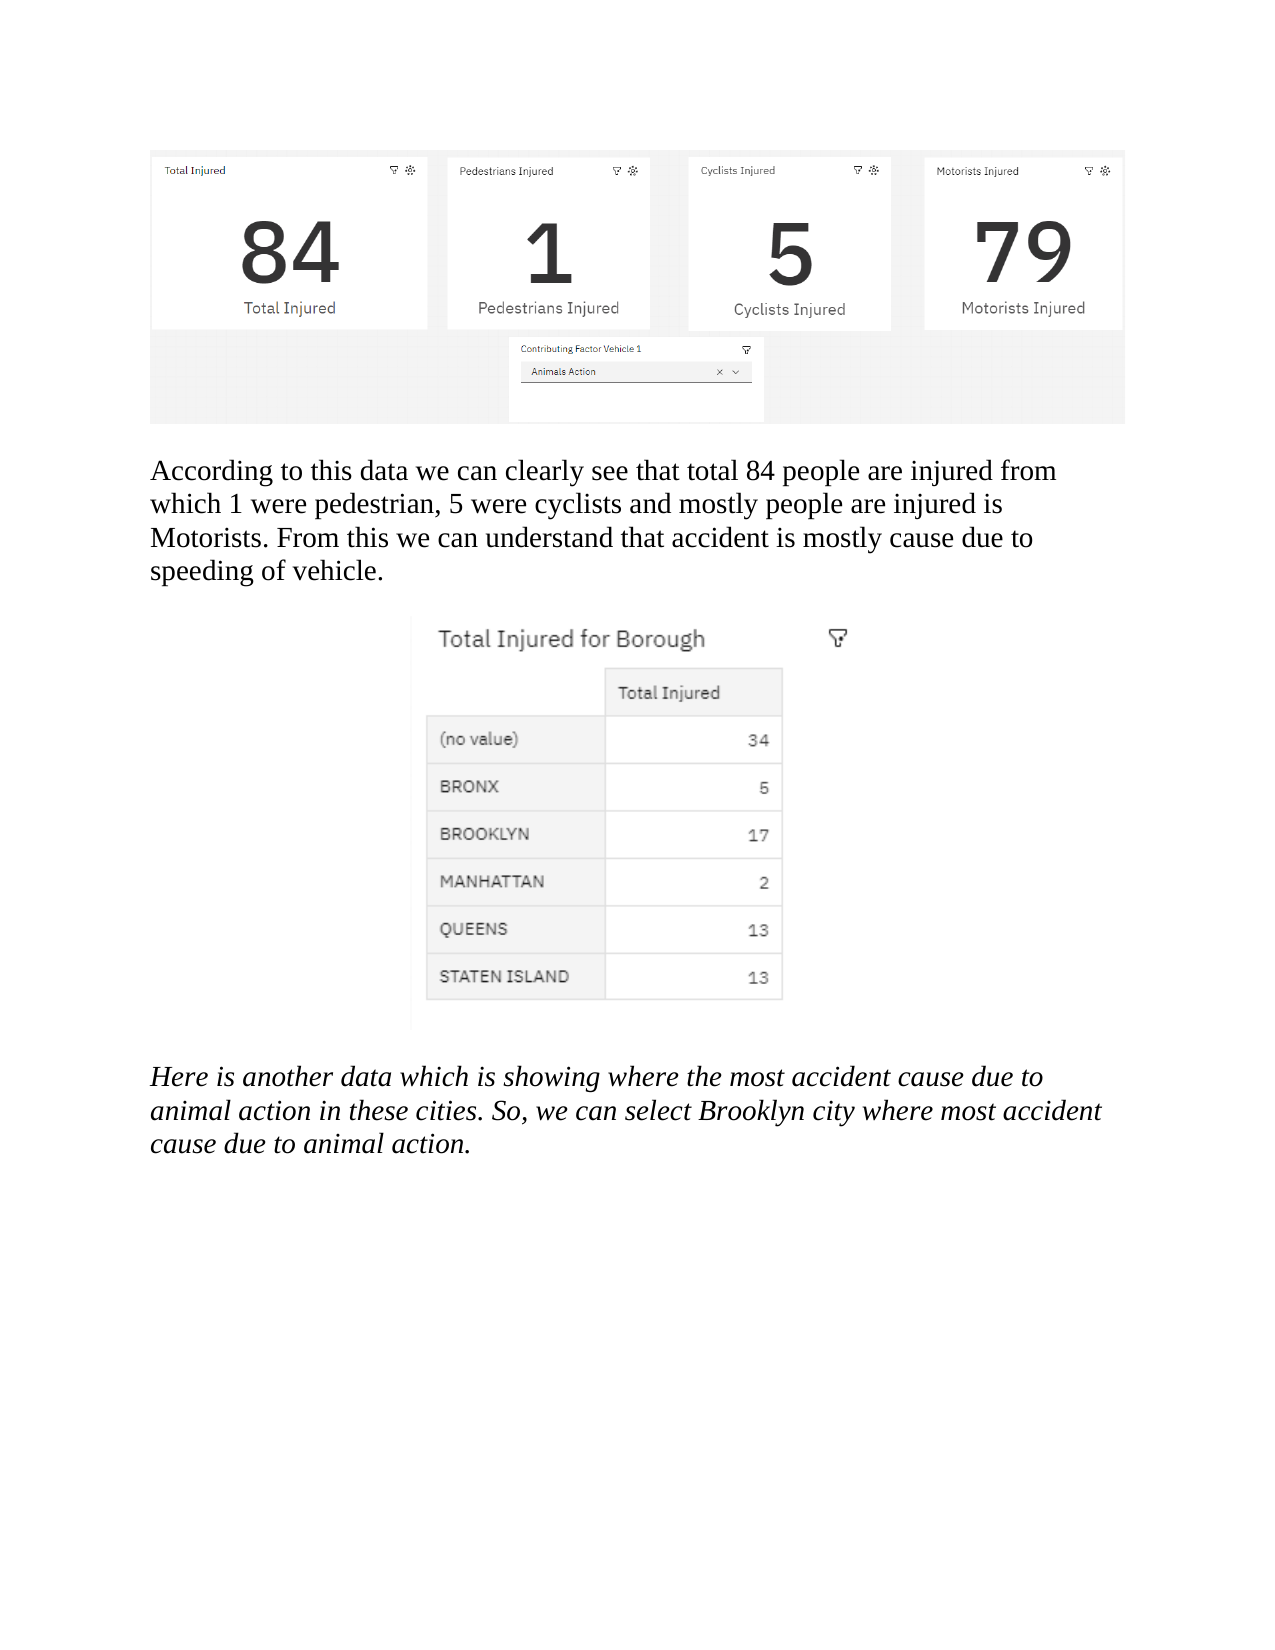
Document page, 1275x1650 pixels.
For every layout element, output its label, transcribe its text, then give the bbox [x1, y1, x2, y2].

picture [150, 150, 1125, 424]
text Here is another data which is showing where the most accident cause due to animal action in these cities. So, we can select Brooklyn city where most accident cause due to animal action. [150, 1059, 1125, 1160]
text According to this data we can clearly see that total 84 people are injured from which 1 were pedestrian, 5 were cyclists and mostly people are injured is Motorists. From this we can understand that accident is mostly cause due to speeding of vehicle. [150, 453, 1125, 587]
picture [410, 616, 865, 1030]
